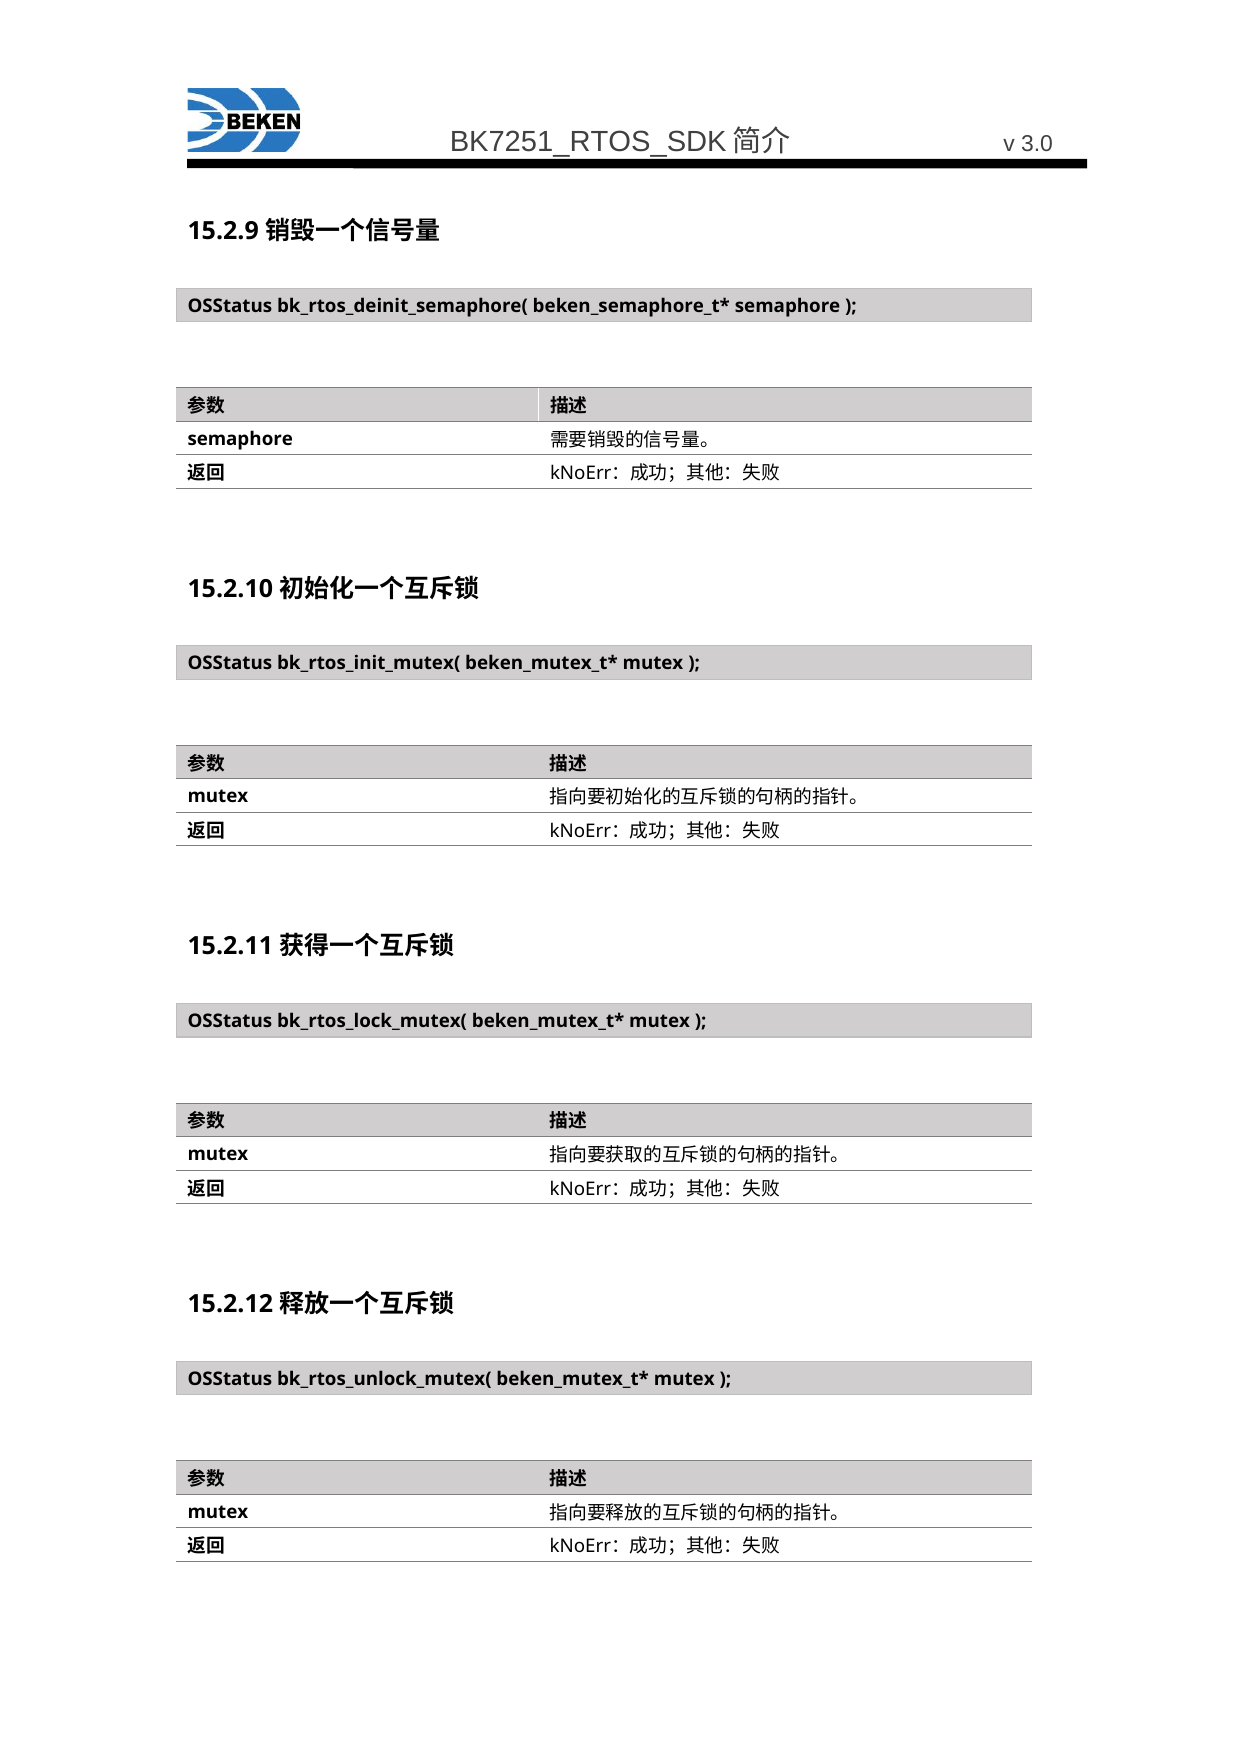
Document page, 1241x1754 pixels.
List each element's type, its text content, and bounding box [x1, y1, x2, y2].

table_cell 返回 [176, 1171, 538, 1203]
table_cell kNoErr：成功；其他：失败 [538, 1171, 1032, 1203]
table_header 描述 [539, 388, 1032, 421]
table_cell 返回 [176, 455, 538, 488]
table_cell kNoErr：成功；其他：失败 [538, 1528, 1032, 1561]
table_header 描述 [538, 1461, 1032, 1494]
table_cell kNoErr：成功；其他：失败 [538, 813, 1032, 845]
table_cell mutex [176, 779, 538, 812]
table_cell 指向要释放的互斥锁的句柄的指针。 [538, 1495, 1032, 1527]
subtitle 15.2.10 初始化一个互斥锁 [187, 554, 1053, 619]
table_cell 指向要初始化的互斥锁的句柄的指针。 [538, 779, 1032, 812]
table_header OSStatus bk_rtos_deinit_semaphore( beken_semaphore_t* semaphore ); [177, 289, 1031, 321]
subtitle 15.2.12 释放一个互斥锁 [187, 1269, 1053, 1334]
table_header 描述 [538, 746, 1032, 778]
table_header 参数 [176, 1461, 538, 1494]
table_cell semaphore [176, 422, 538, 454]
table_cell mutex [176, 1137, 538, 1169]
table_header OSStatus bk_rtos_init_mutex( beken_mutex_t* mutex ); [177, 646, 1031, 679]
table_cell 返回 [176, 1528, 538, 1561]
table_cell 返回 [176, 813, 538, 845]
table_header OSStatus bk_rtos_lock_mutex( beken_mutex_t* mutex ); [177, 1004, 1031, 1036]
table_header 参数 [176, 1104, 538, 1136]
table_header 参数 [176, 746, 538, 778]
table_cell kNoErr：成功；其他：失败 [539, 455, 1032, 488]
table_cell mutex [176, 1495, 538, 1527]
table_header 参数 [176, 388, 538, 421]
table_cell 指向要获取的互斥锁的句柄的指针。 [538, 1137, 1032, 1169]
table_cell 需要销毁的信号量。 [539, 422, 1032, 454]
table_header OSStatus bk_rtos_unlock_mutex( beken_mutex_t* mutex ); [177, 1362, 1031, 1394]
subtitle 15.2.9 销毁一个信号量 [187, 196, 1053, 261]
subtitle 15.2.11 获得一个互斥锁 [187, 911, 1053, 976]
table_header 描述 [538, 1104, 1032, 1136]
picture [187, 88, 300, 152]
